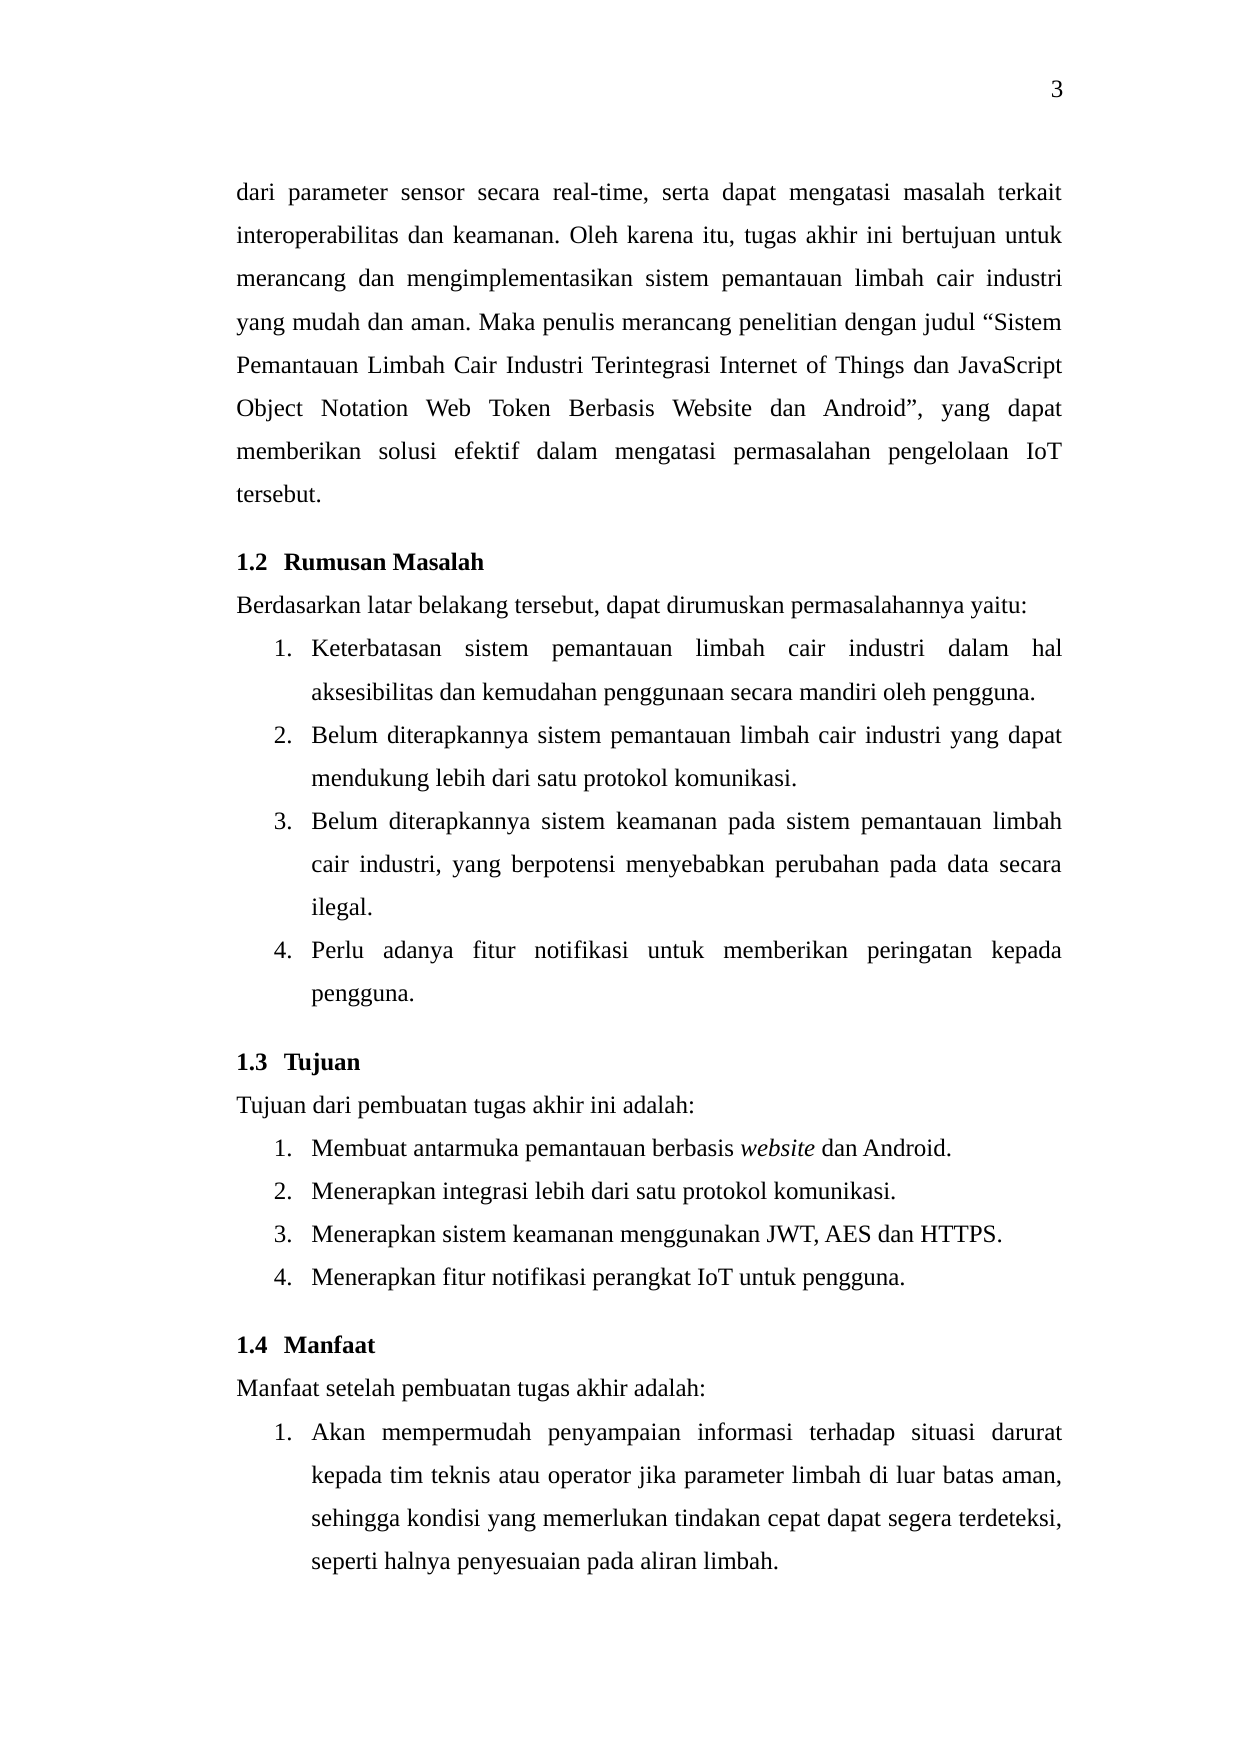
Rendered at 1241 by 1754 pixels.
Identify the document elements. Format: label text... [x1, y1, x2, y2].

list Belum diterapkannya sistem keamanan pada sistem pemantauan limbah cair industri, yang berpotensi menyebabkan perubahan pada data secara ilegal. [274, 806, 1063, 921]
text Rumusan Masalah [236, 547, 1063, 576]
list Keterbatasan sistem pemantauan limbah cair industri dalam hal aksesibilitas dan kemudahan penggunaan secara mandiri oleh pengguna. [274, 633, 1063, 705]
text Berdasarkan latar belakang tersebut, dapat dirumuskan permasalahannya yaitu: [236, 590, 1063, 619]
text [236, 177, 1063, 508]
text Tujuan dari pembuatan tugas akhir ini adalah: [236, 1090, 1063, 1118]
list Membuat antarmuka pemantauan berbasis website dan Android. [274, 1133, 1063, 1162]
list Perlu adanya fitur notifikasi untuk memberikan peringatan kepada pengguna. [274, 935, 1063, 1007]
text Manfaat setelah pembuatan tugas akhir adalah: [236, 1373, 1063, 1402]
list Menerapkan integrasi lebih dari satu protokol komunikasi. [274, 1176, 1063, 1205]
list Menerapkan sistem keamanan menggunakan JWT, AES dan HTTPS. [274, 1219, 1063, 1248]
list Belum diterapkannya sistem pemantauan limbah cair industri yang dapat mendukung lebih dari satu protokol komunikasi. [274, 720, 1063, 792]
list Akan mempermudah penyampaian informasi terhadap situasi darurat kepada tim teknis atau operator jika parameter limbah di luar batas aman, sehingga kondisi yang memerlukan tindakan cepat dapat segera terdeteksi, seperti halnya penyesuaian pada aliran limbah. [274, 1417, 1063, 1575]
text Manfaat [236, 1330, 1063, 1359]
list Menerapkan fitur notifikasi perangkat IoT untuk pengguna. [274, 1262, 1063, 1291]
text Tujuan [236, 1047, 1063, 1075]
